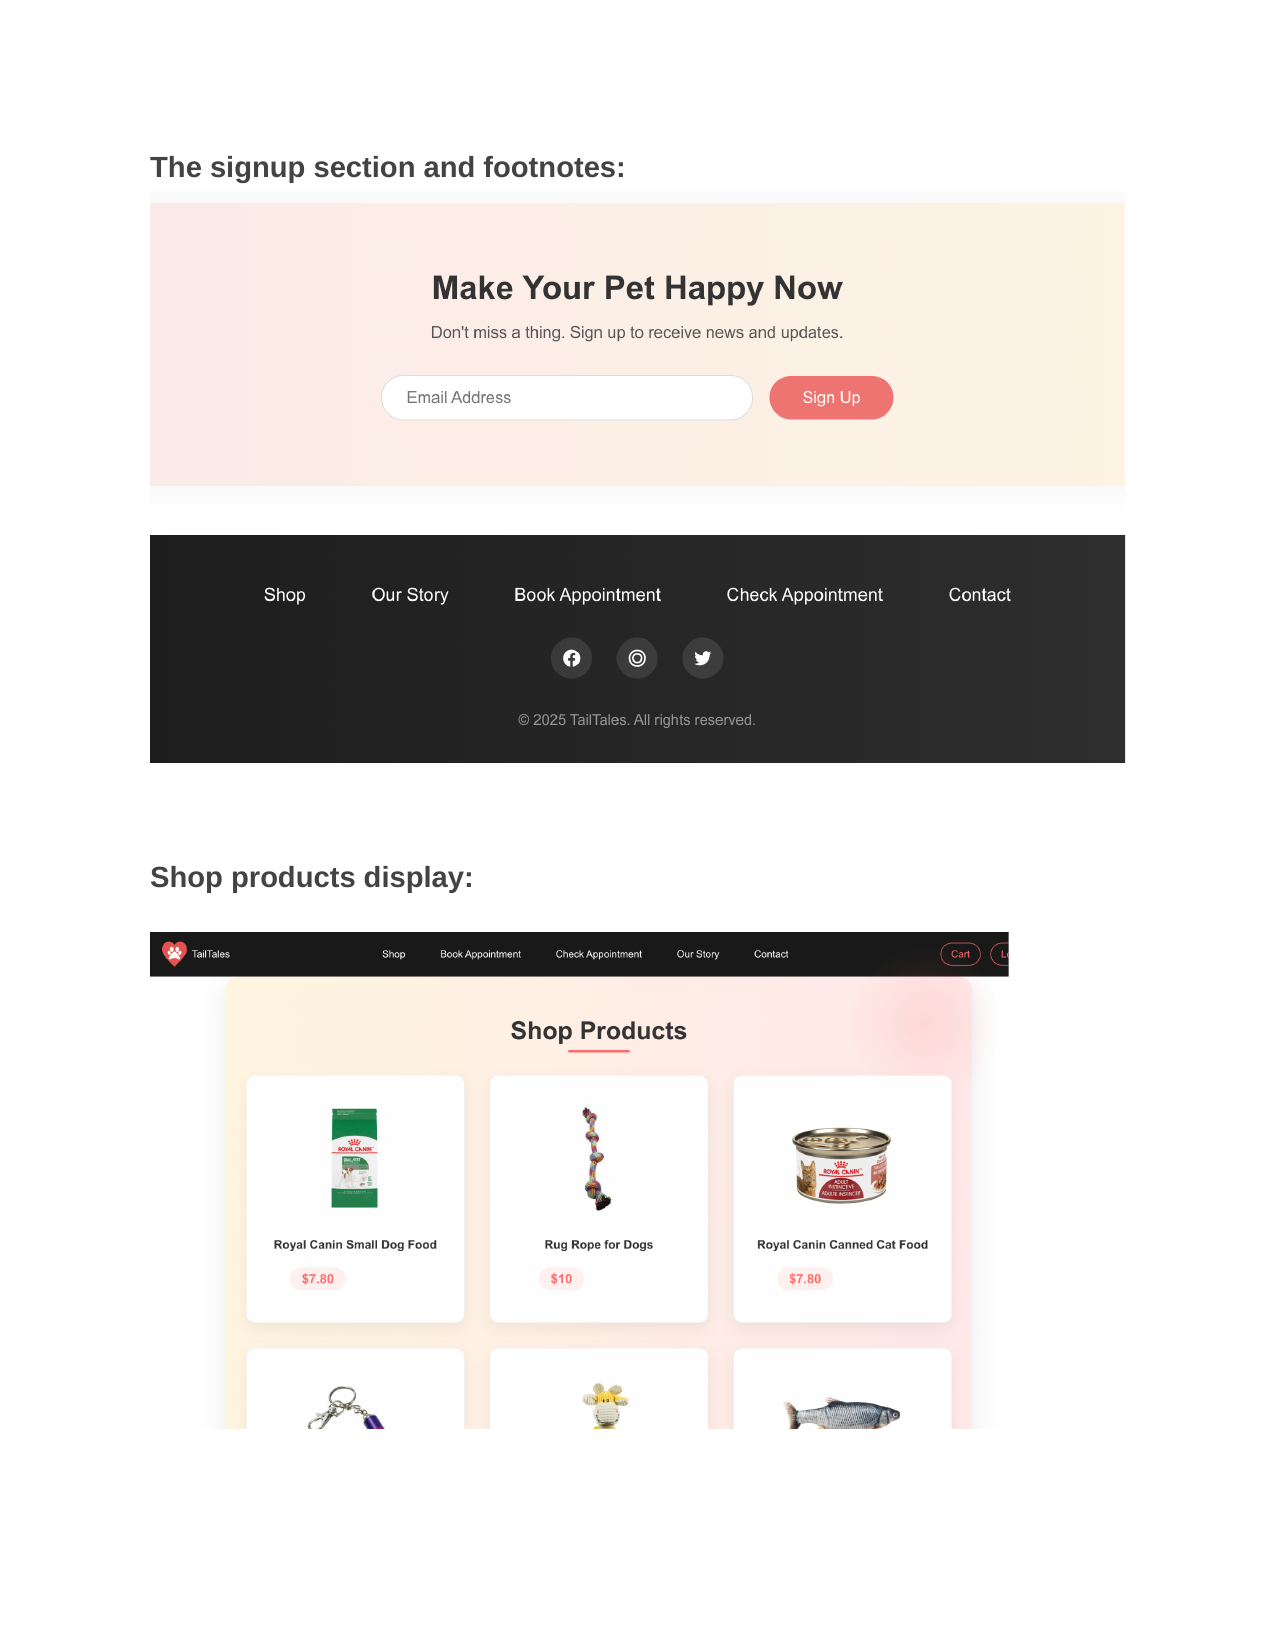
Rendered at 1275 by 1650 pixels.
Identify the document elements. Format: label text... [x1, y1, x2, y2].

subtitle Shop products display: [150, 860, 1125, 894]
subtitle The signup section and footnotes: [150, 150, 1125, 183]
picture [150, 932, 1009, 1429]
picture [150, 191, 1125, 763]
